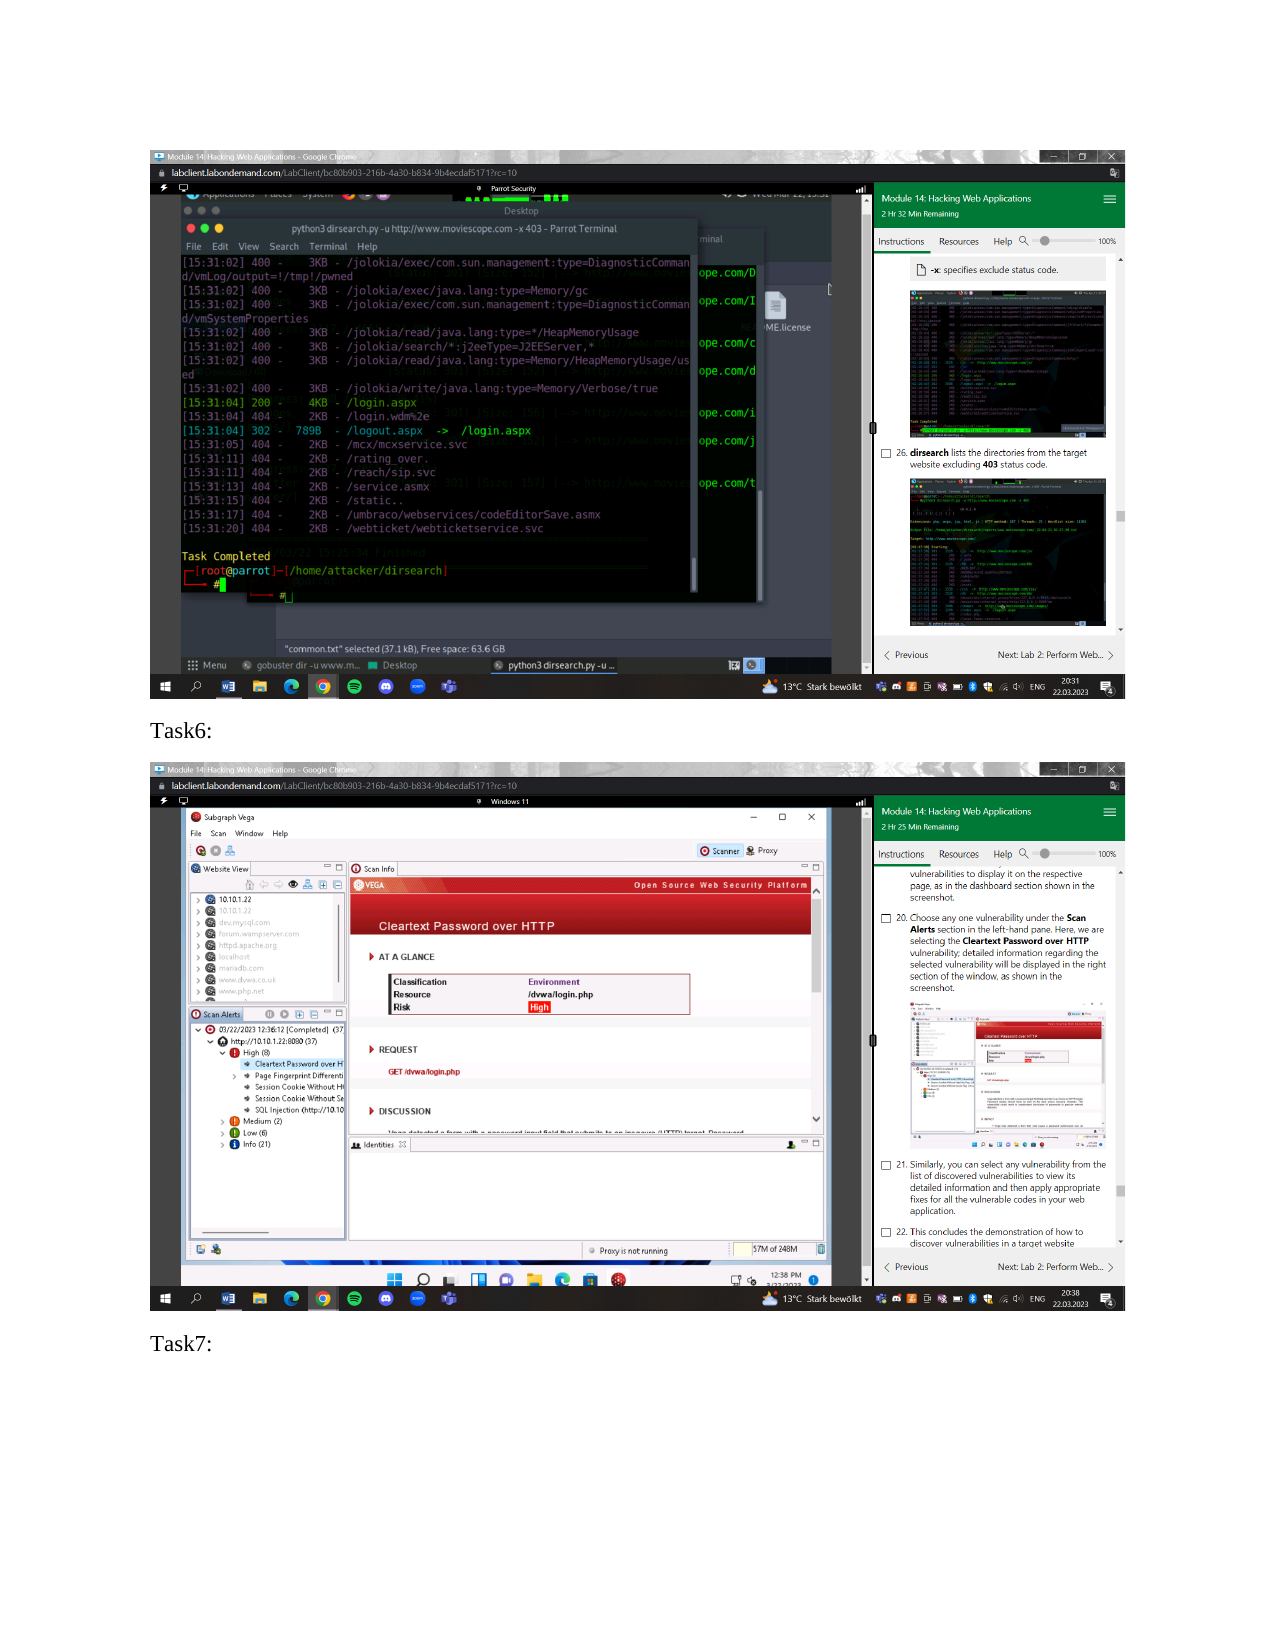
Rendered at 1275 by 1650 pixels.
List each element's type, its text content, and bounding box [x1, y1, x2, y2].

picture [150, 150, 1125, 699]
text Task6: [150, 717, 1125, 744]
text Task7: [150, 1330, 1125, 1356]
picture [150, 762, 1125, 1311]
